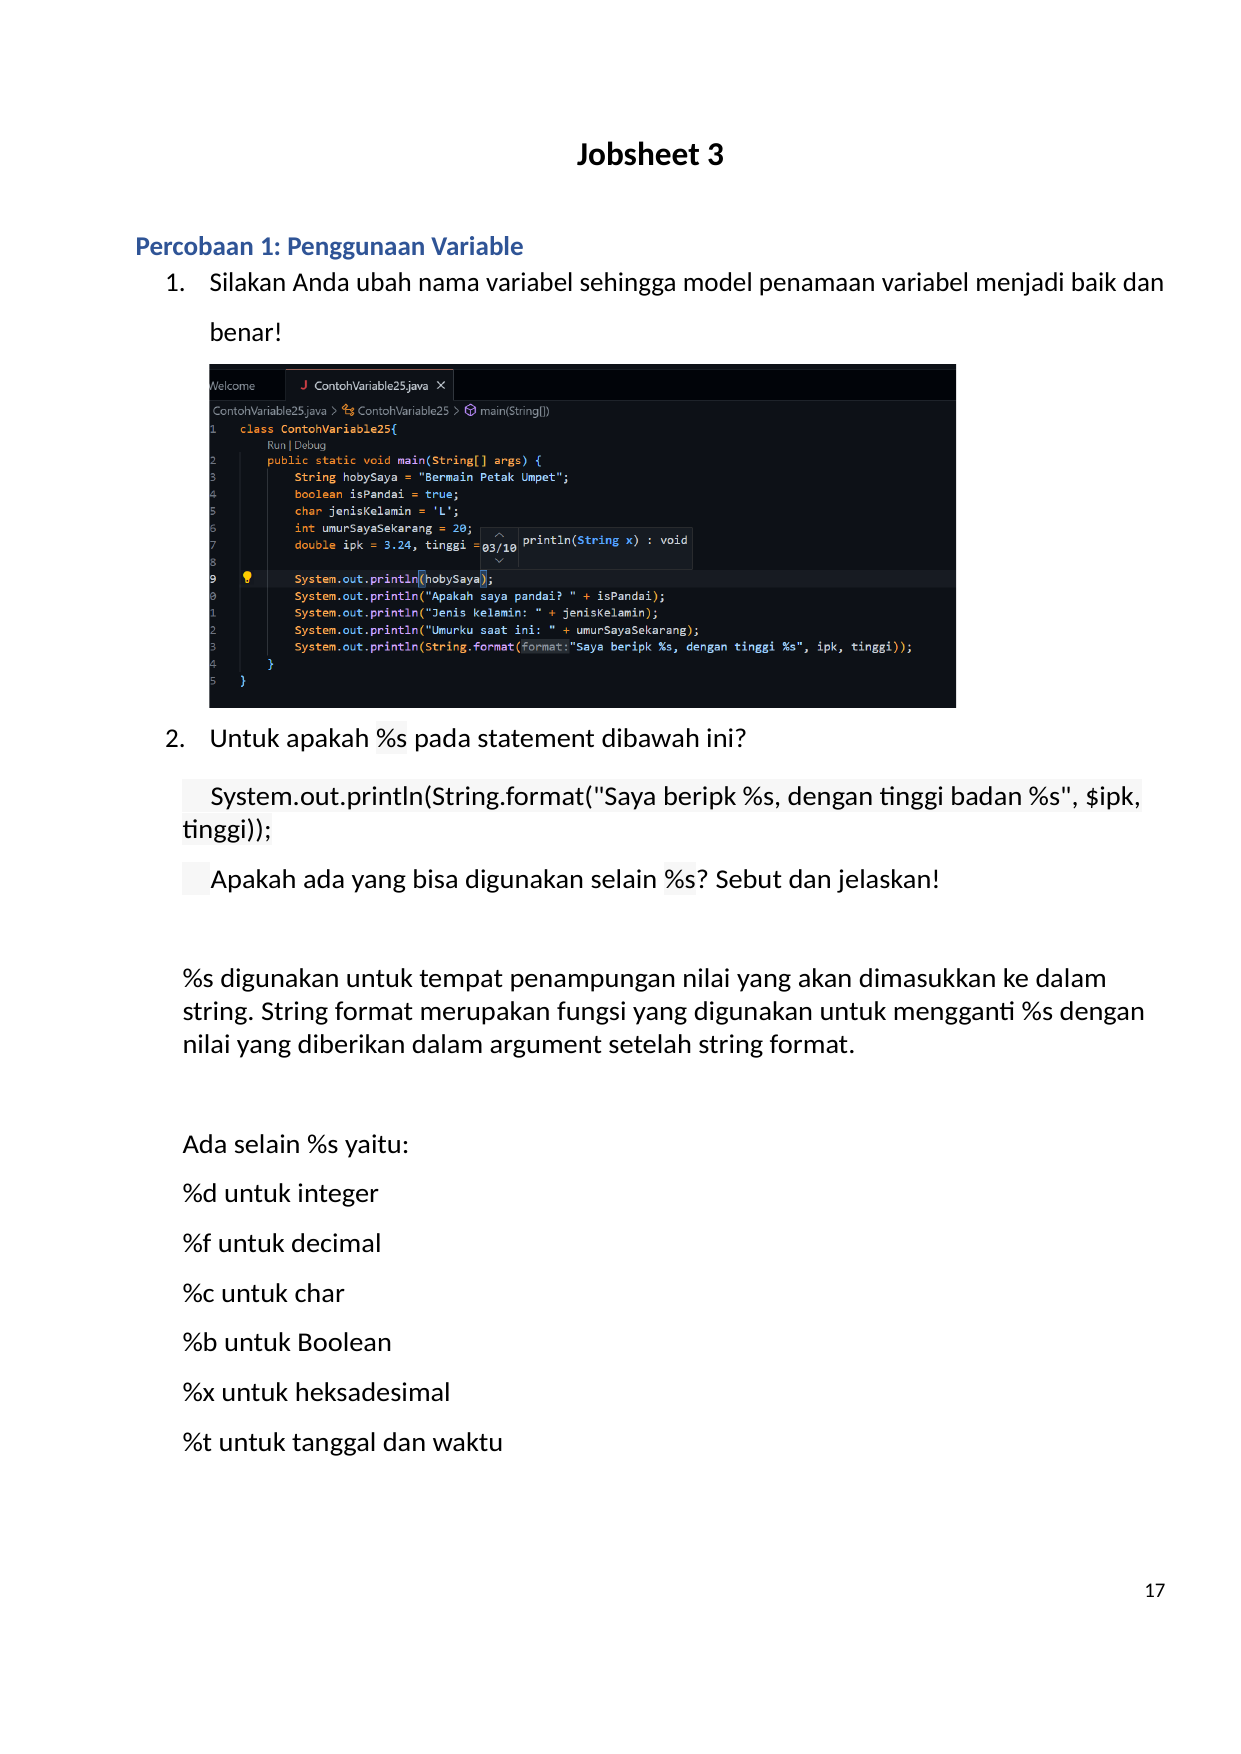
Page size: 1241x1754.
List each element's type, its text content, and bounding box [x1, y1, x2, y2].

text Apakah ada yang bisa digunakan selain %s? Sebut dan jelaskan! [696, 862, 1165, 895]
subtitle Percobaan 1: Penggunaan Variable [135, 229, 1165, 263]
text %d untuk integer [182, 1177, 1165, 1209]
text %s digunakan untuk tempat penampungan nilai yang akan dimasukkan ke dalam string. String format merupakan fungsi yang digunakan untuk mengganti %s dengan nilai yang diberikan dalam argument setelah string format. [182, 961, 1165, 1061]
text Ada selain %s yaitu: [182, 1127, 1165, 1160]
list Untuk apakah %s pada statement dibawah ini? [407, 721, 1165, 754]
text %f untuk decimal [182, 1226, 1165, 1259]
text %b untuk Boolean [182, 1326, 1165, 1359]
text %t untuk tanggal dan waktu [182, 1425, 1165, 1458]
text %c untuk char [182, 1276, 1165, 1309]
text %x untuk heksadesimal [182, 1375, 1165, 1408]
subtitle Jobsheet 3 [135, 133, 1165, 174]
text Apakah ada yang bisa digunakan selain %s? Sebut dan jelaskan! [210, 862, 664, 895]
text System.out.println(String.format("Saya beripk %s, dengan tinggi badan %s", $ipk, tinggi)); [182, 779, 1165, 845]
picture [209, 364, 957, 708]
list Untuk apakah %s pada statement dibawah ini? [165, 721, 376, 754]
list Silakan Anda ubah nama variabel sehingga model penamaan variabel menjadi baik dan benar! [165, 265, 1165, 348]
